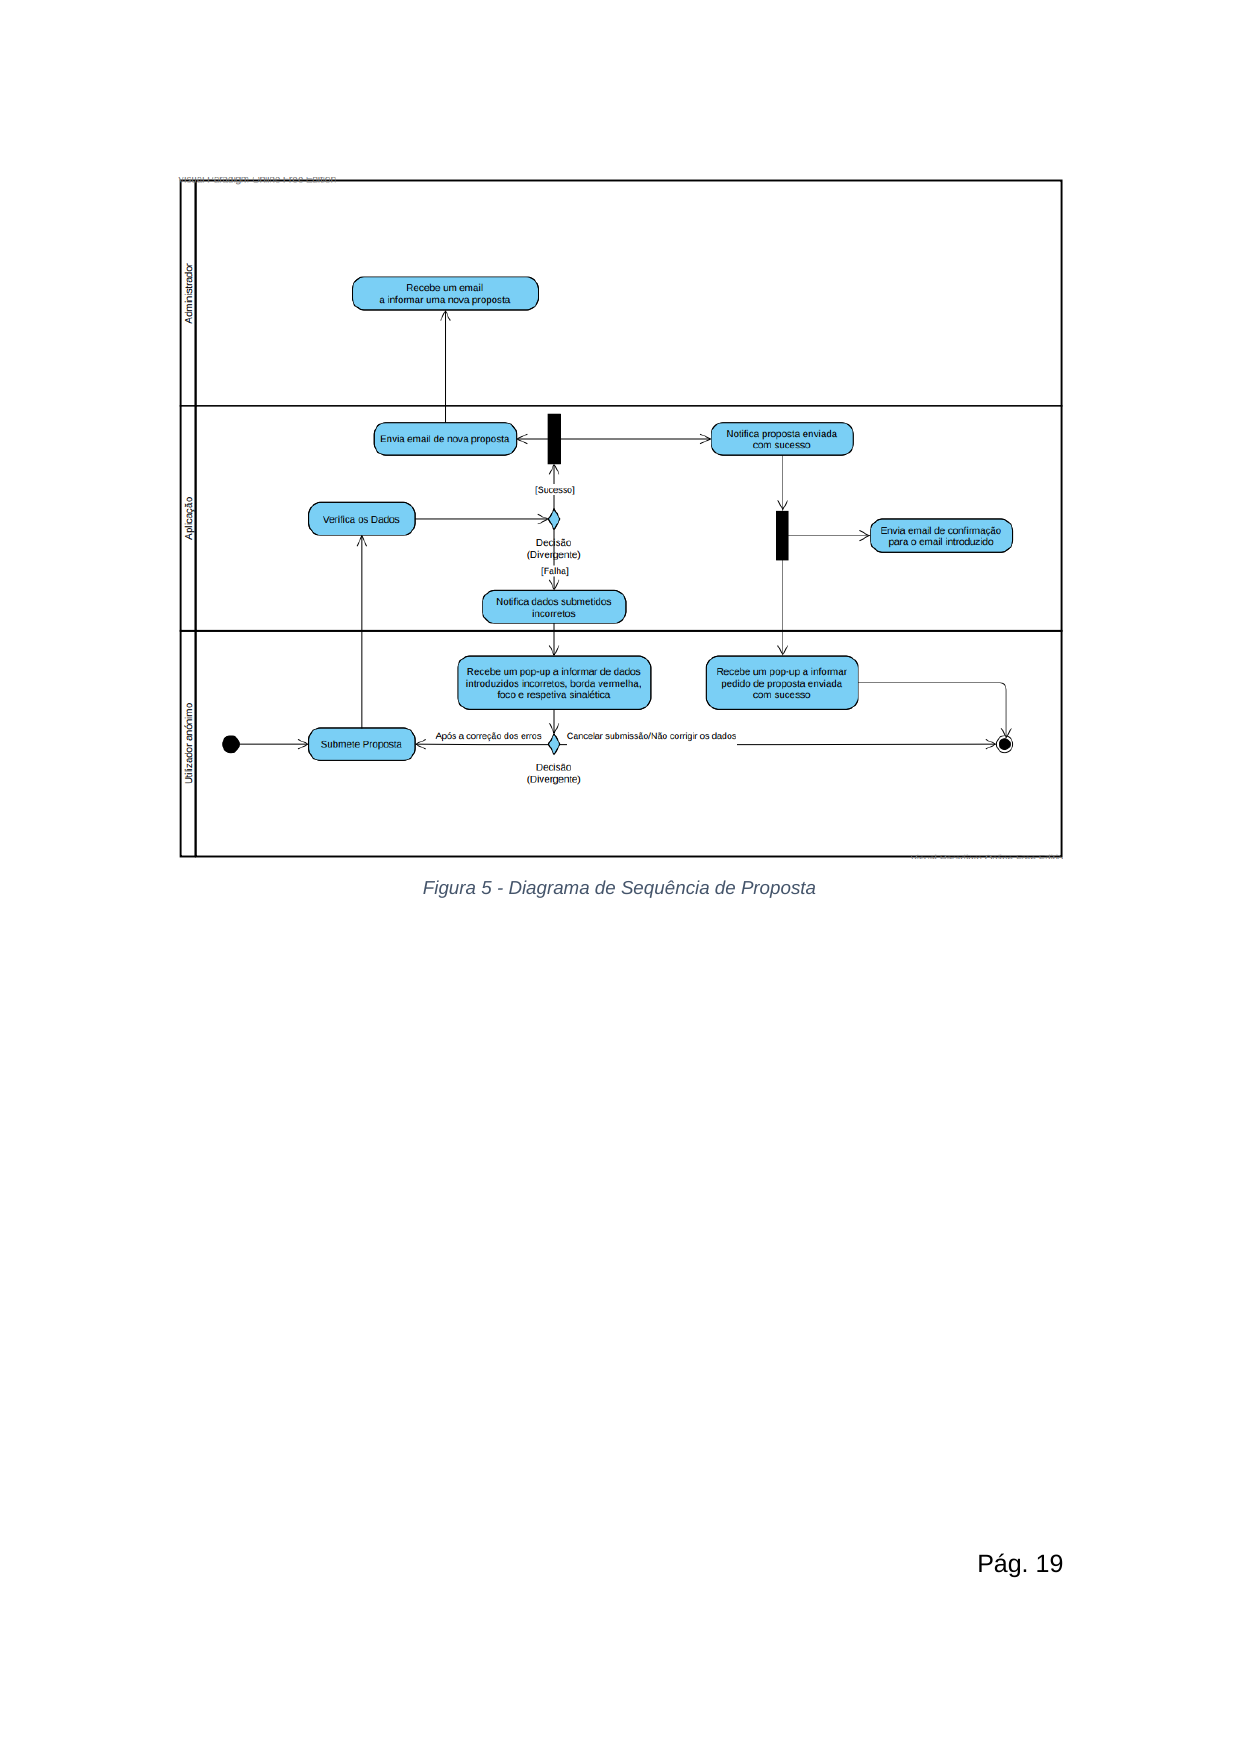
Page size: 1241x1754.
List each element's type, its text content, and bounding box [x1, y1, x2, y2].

picture [177, 177, 1063, 859]
text Figura 5 - Diagrama de Sequência de Proposta [177, 877, 1063, 899]
